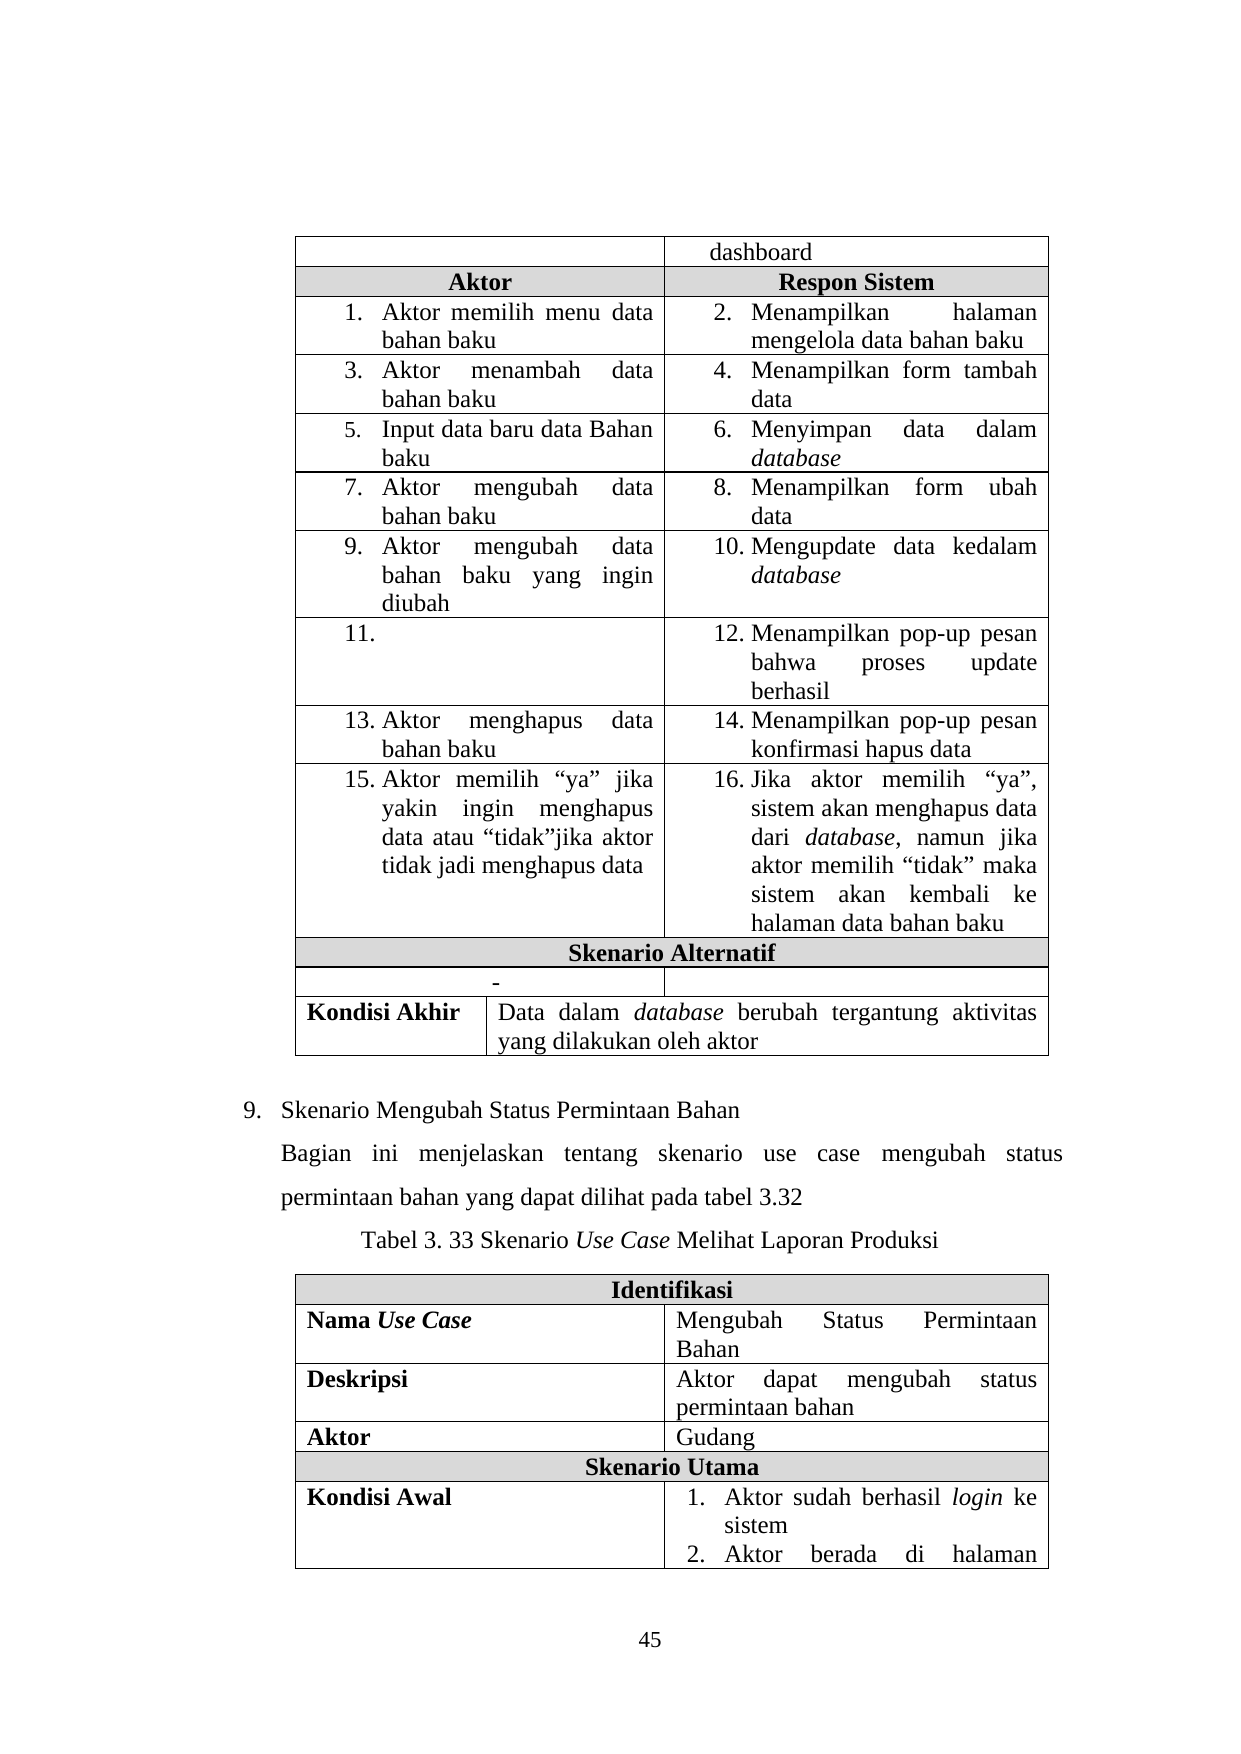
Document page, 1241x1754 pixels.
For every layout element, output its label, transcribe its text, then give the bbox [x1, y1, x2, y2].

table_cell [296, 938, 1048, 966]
text Tabel 3. 33 Skenario Use Case Melihat Laporan Produksi [236, 1225, 1063, 1253]
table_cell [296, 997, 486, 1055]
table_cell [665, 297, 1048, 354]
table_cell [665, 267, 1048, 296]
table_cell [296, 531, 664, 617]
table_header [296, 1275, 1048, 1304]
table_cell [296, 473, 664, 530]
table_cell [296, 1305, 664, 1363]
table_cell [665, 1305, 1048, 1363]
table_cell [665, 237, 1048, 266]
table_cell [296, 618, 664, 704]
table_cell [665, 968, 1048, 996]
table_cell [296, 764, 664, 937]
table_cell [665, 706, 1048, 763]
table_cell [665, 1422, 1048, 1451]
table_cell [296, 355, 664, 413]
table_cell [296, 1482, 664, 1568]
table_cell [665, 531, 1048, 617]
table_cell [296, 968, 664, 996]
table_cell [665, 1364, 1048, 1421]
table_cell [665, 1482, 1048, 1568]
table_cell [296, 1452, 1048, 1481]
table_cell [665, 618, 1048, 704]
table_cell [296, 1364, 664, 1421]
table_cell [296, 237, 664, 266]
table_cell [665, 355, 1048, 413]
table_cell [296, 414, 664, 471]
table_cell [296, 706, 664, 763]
text Bagian ini menjelaskan tentang skenario use case mengubah status permintaan bahan yang dapat dilihat pada tabel 3.32 [281, 1138, 1063, 1210]
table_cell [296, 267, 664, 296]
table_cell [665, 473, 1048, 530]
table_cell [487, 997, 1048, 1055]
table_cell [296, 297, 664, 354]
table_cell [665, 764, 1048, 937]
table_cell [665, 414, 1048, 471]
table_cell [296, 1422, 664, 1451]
list Skenario Mengubah Status Permintaan Bahan [243, 1095, 1063, 1124]
